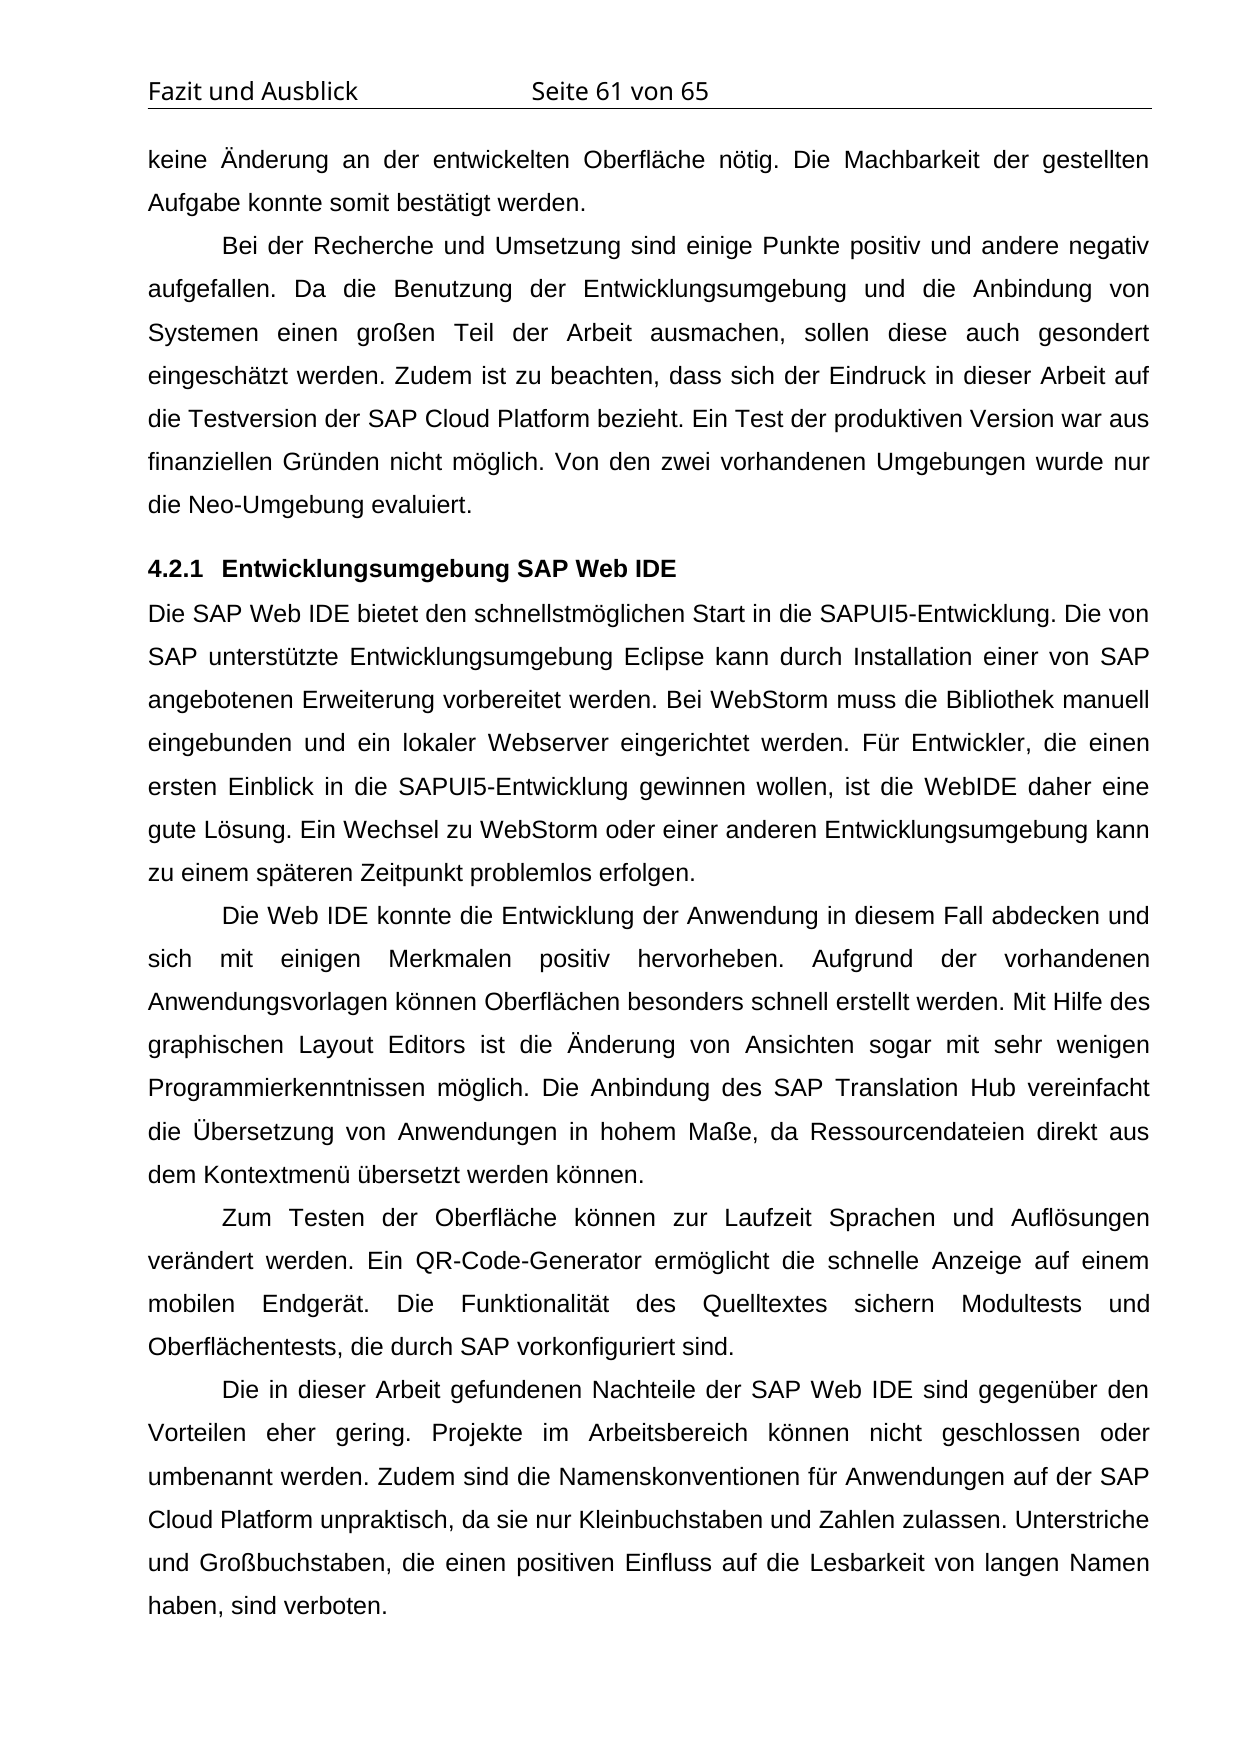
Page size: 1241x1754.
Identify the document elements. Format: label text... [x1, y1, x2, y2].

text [148, 145, 1152, 217]
text Zum Testen der Oberfläche können zur Laufzeit Sprachen und Auflösungen verändert werden. Ein QR-Code-Generator ermöglicht die schnelle Anzeige auf einem mobilen Endgerät. Die Funktionalität des Quelltextes sichern Modultests und Oberflächentests, die durch SAP vorkonfiguriert sind. [148, 1203, 1152, 1361]
subtitle Entwicklungsumgebung SAP Web IDE [148, 554, 1152, 583]
text Die Web IDE konnte die Entwicklung der Anwendung in diesem Fall abdecken und sich mit einigen Merkmalen positiv hervorheben. Aufgrund der vorhandenen Anwendungsvorlagen können Oberflächen besonders schnell erstellt werden. Mit Hilfe des graphischen Layout Editors ist die Änderung von Ansichten sogar mit sehr wenigen Programmierkenntnissen möglich. Die Anbindung des SAP Translation Hub vereinfacht die Übersetzung von Anwendungen in hohem Maße, da Ressourcendateien direkt aus dem Kontextmenü übersetzt werden können. [148, 901, 1152, 1188]
text Die in dieser Arbeit gefundenen Nachteile der SAP Web IDE sind gegenüber den Vorteilen eher gering. Projekte im Arbeitsbereich können nicht geschlossen oder umbenannt werden. Zudem sind die Namenskonventionen für Anwendungen auf der SAP Cloud Platform unpraktisch, da sie nur Kleinbuchstaben und Zahlen zulassen. Unterstriche und Großbuchstaben, die einen positiven Einfluss auf die Lesbarkeit von langen Namen haben, sind verboten. [148, 1375, 1152, 1619]
text Bei der Recherche und Umsetzung sind einige Punkte positiv und andere negativ aufgefallen. Da die Benutzung der Entwicklungsumgebung und die Anbindung von Systemen einen großen Teil der Arbeit ausmachen, sollen diese auch gesondert eingeschätzt werden. Zudem ist zu beachten, dass sich der Eindruck in dieser Arbeit auf die Testversion der SAP Cloud Platform bezieht. Ein Test der produktiven Version war aus finanziellen Gründen nicht möglich. Von den zwei vorhandenen Umgebungen wurde nur die Neo-Umgebung evaluiert. [148, 231, 1152, 519]
text Die SAP Web IDE bietet den schnellstmöglichen Start in die SAPUI5-Entwicklung. Die von SAP unterstützte Entwicklungsumgebung Eclipse kann durch Installation einer von SAP angebotenen Erweiterung vorbereitet werden. Bei WebStorm muss die Bibliothek manuell eingebunden und ein lokaler Webserver eingerichtet werden. Für Entwickler, die einen ersten Einblick in die SAPUI5-Entwicklung gewinnen wollen, ist die WebIDE daher eine gute Lösung. Ein Wechsel zu WebStorm oder einer anderen Entwicklungsumgebung kann zu einem späteren Zeitpunkt problemlos erfolgen. [148, 599, 1152, 886]
